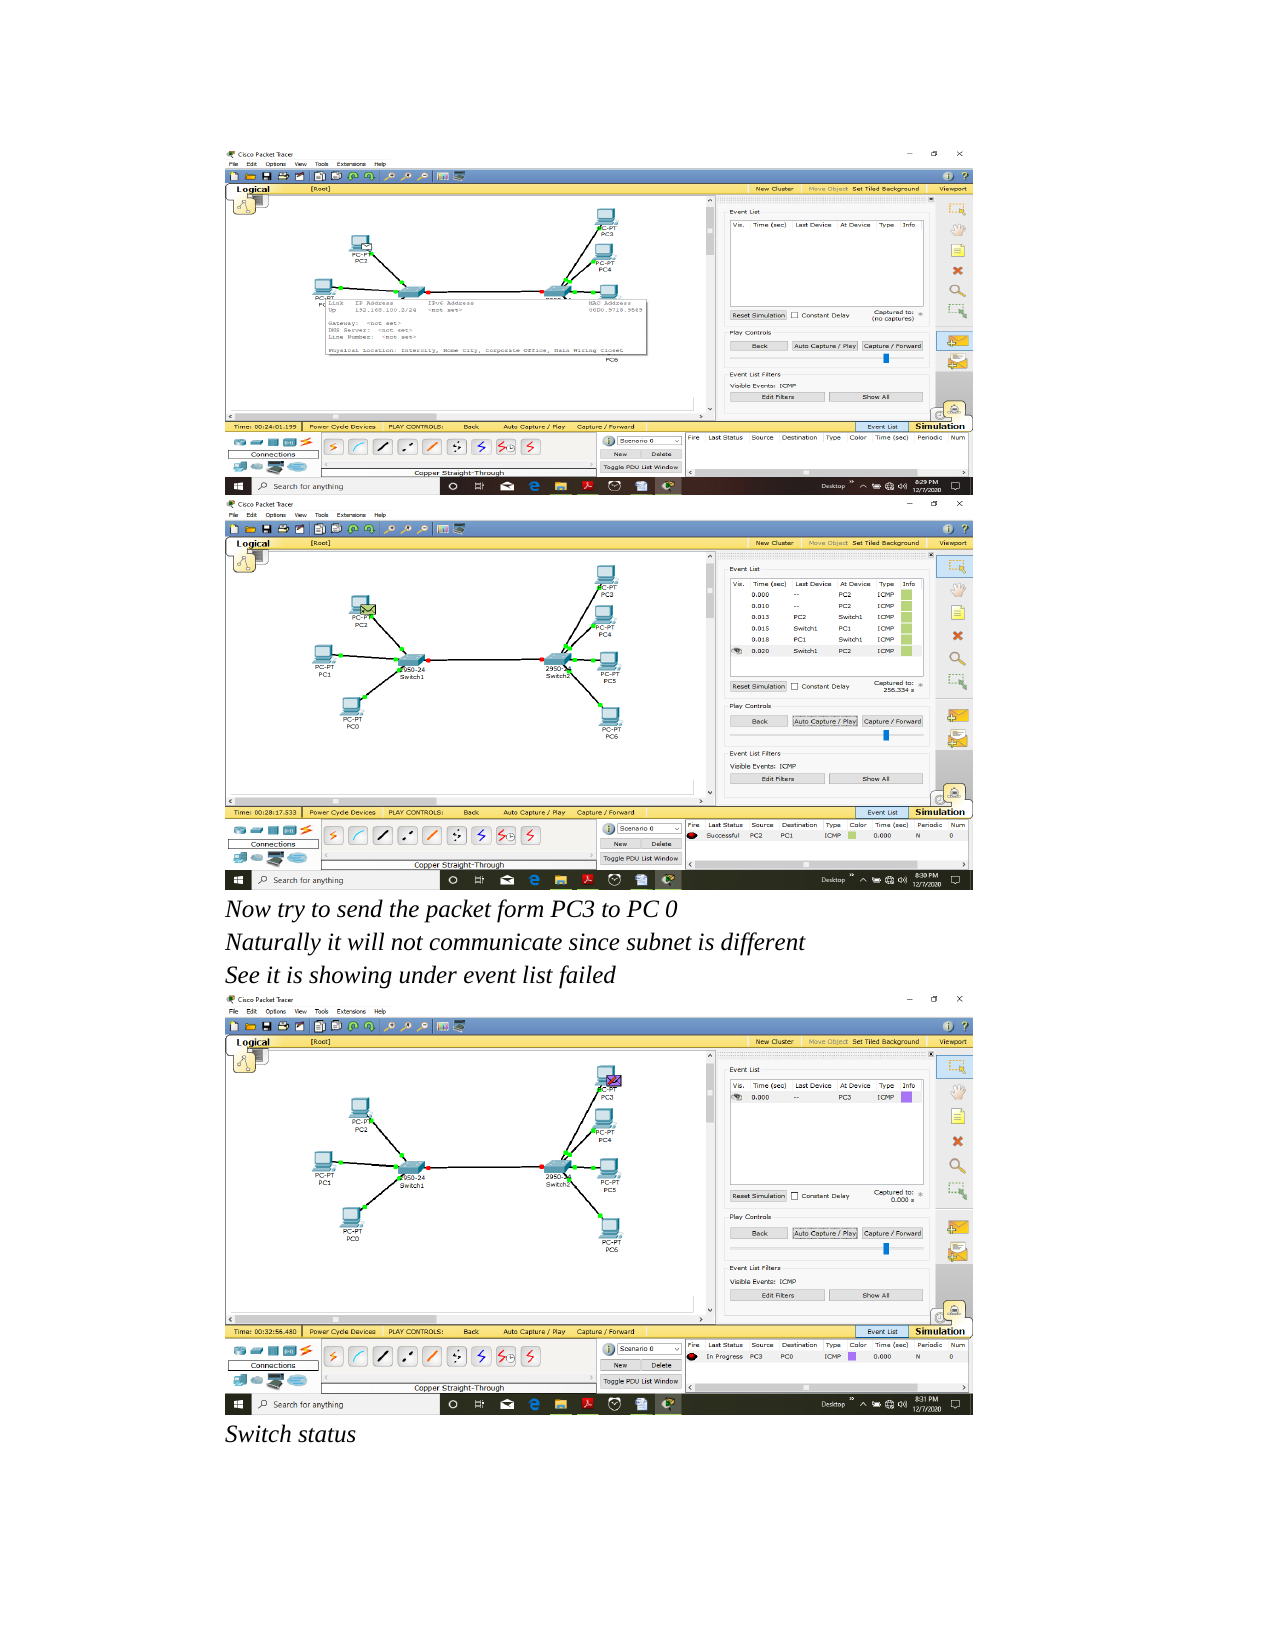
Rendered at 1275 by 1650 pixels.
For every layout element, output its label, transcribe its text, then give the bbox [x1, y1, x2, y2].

picture [225, 498, 973, 890]
list Now try to send the packet form PC3 to PC 0 [225, 894, 1125, 923]
list Switch status [225, 1419, 1125, 1448]
list Naturally it will not communicate since subnet is different [225, 927, 1125, 956]
list See it is showing under event list failed [225, 960, 1125, 989]
picture [225, 149, 973, 495]
picture [225, 993, 973, 1415]
